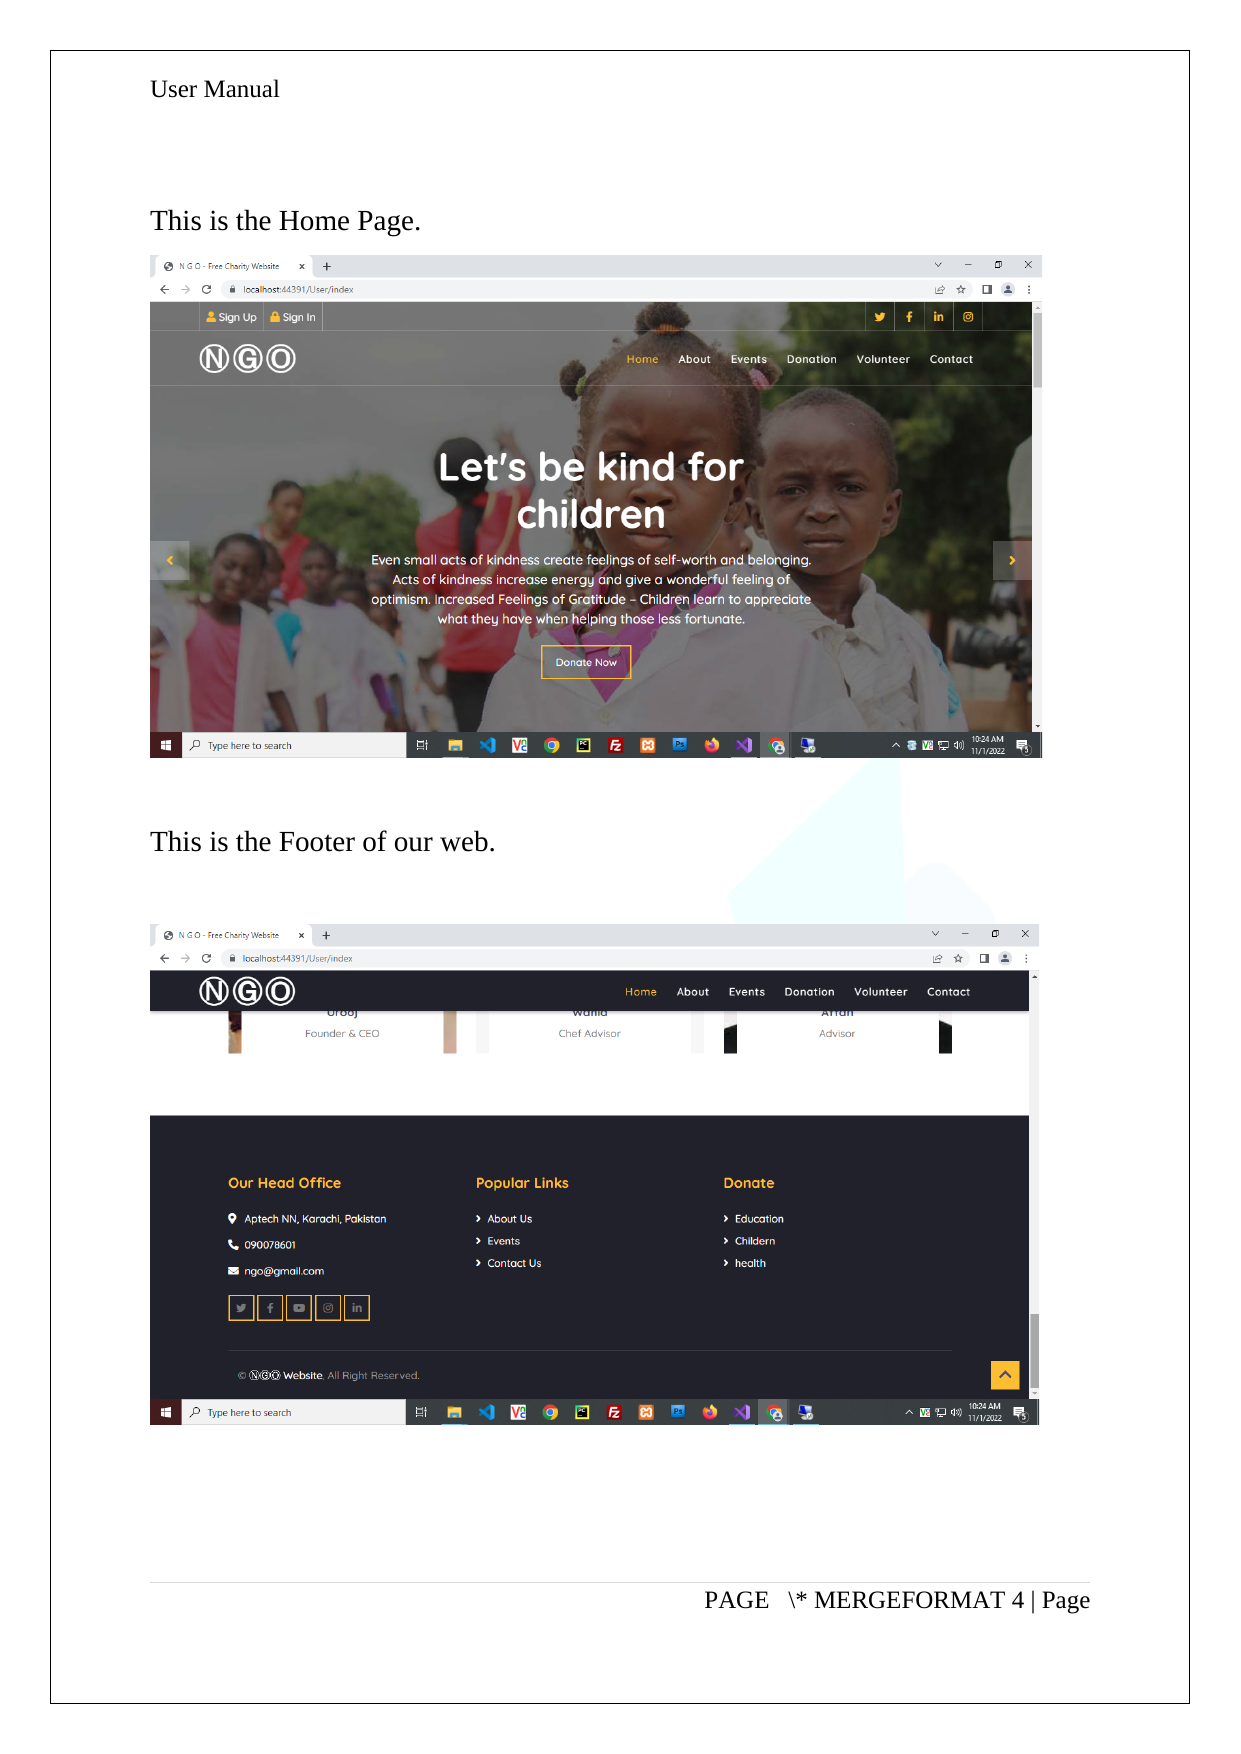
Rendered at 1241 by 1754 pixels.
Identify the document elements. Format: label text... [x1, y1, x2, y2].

picture [150, 255, 1043, 758]
text This is the Footer of our web. [150, 824, 1090, 857]
text This is the Home Page. [150, 203, 1090, 236]
picture [150, 924, 1040, 1425]
